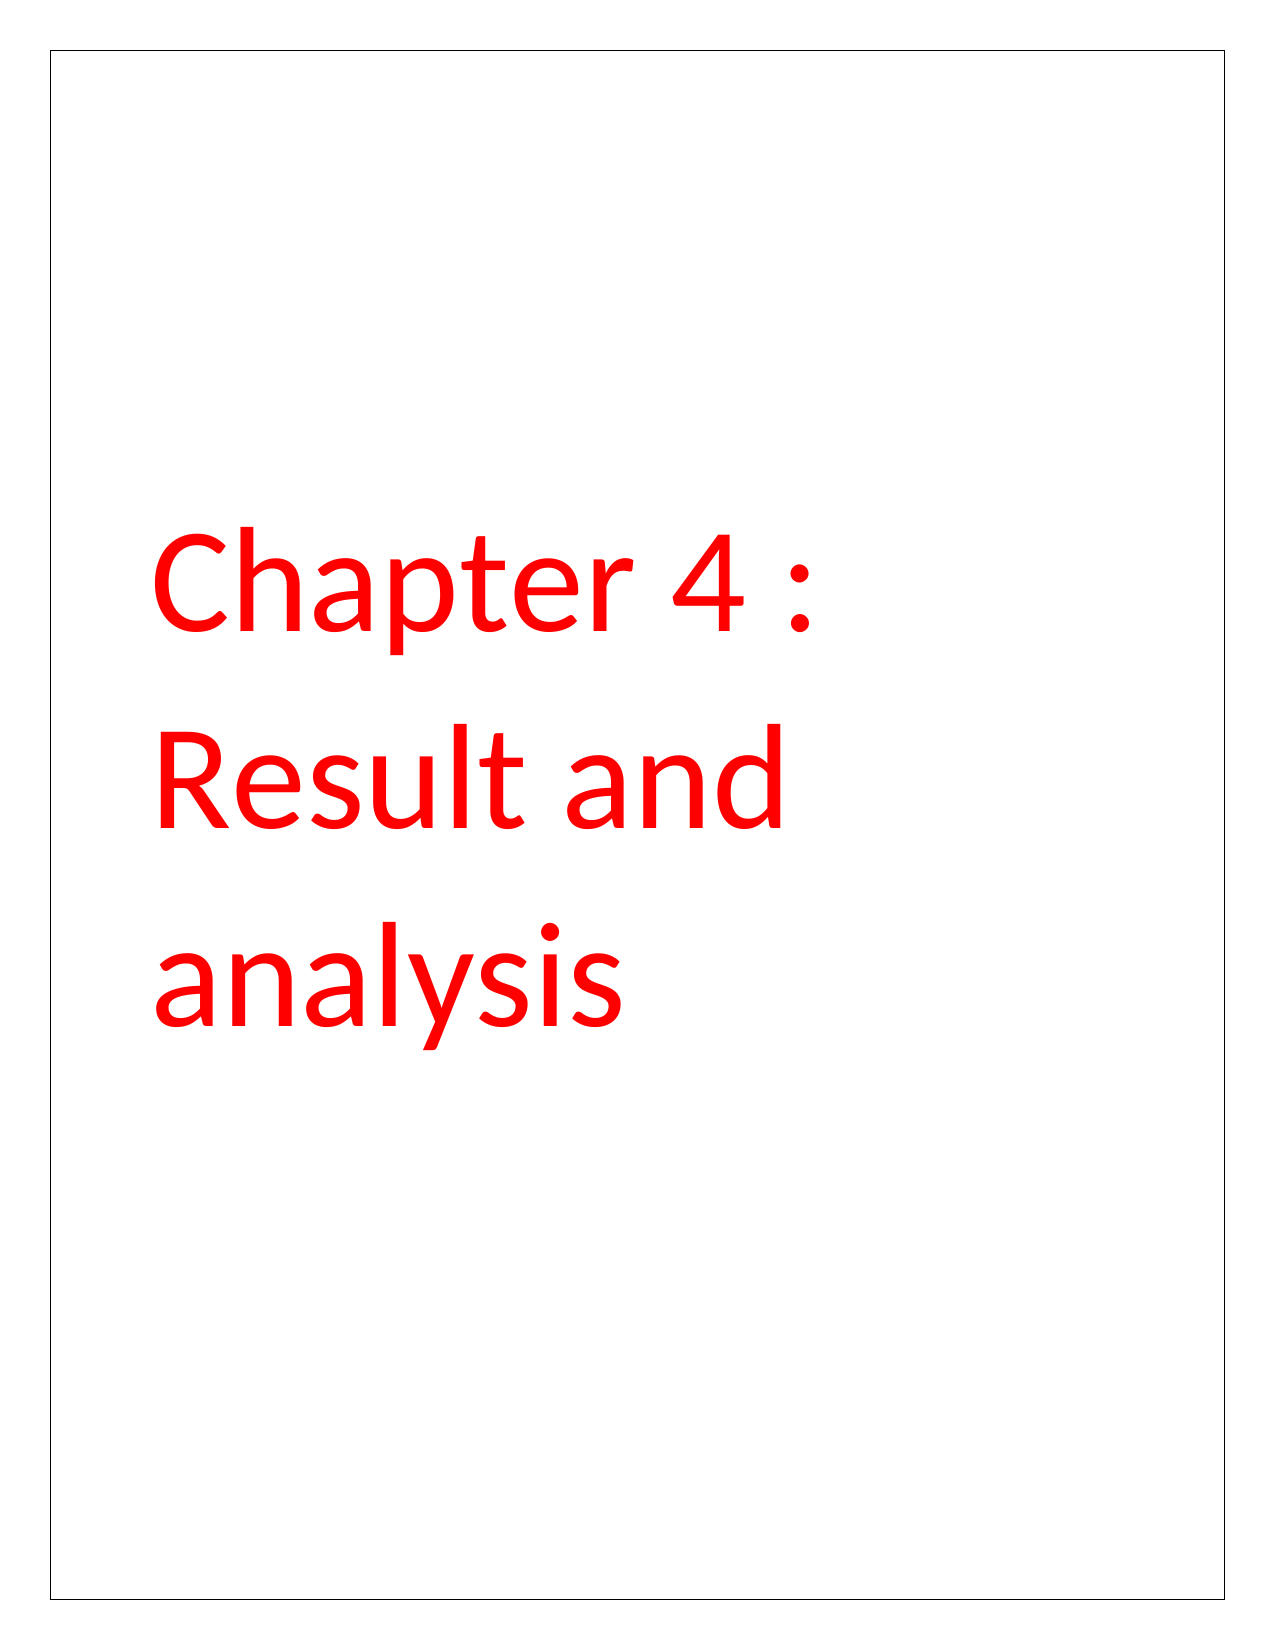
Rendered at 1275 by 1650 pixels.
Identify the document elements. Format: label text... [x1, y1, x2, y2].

text Chapter 4 : Result and analysis [150, 486, 1125, 1064]
